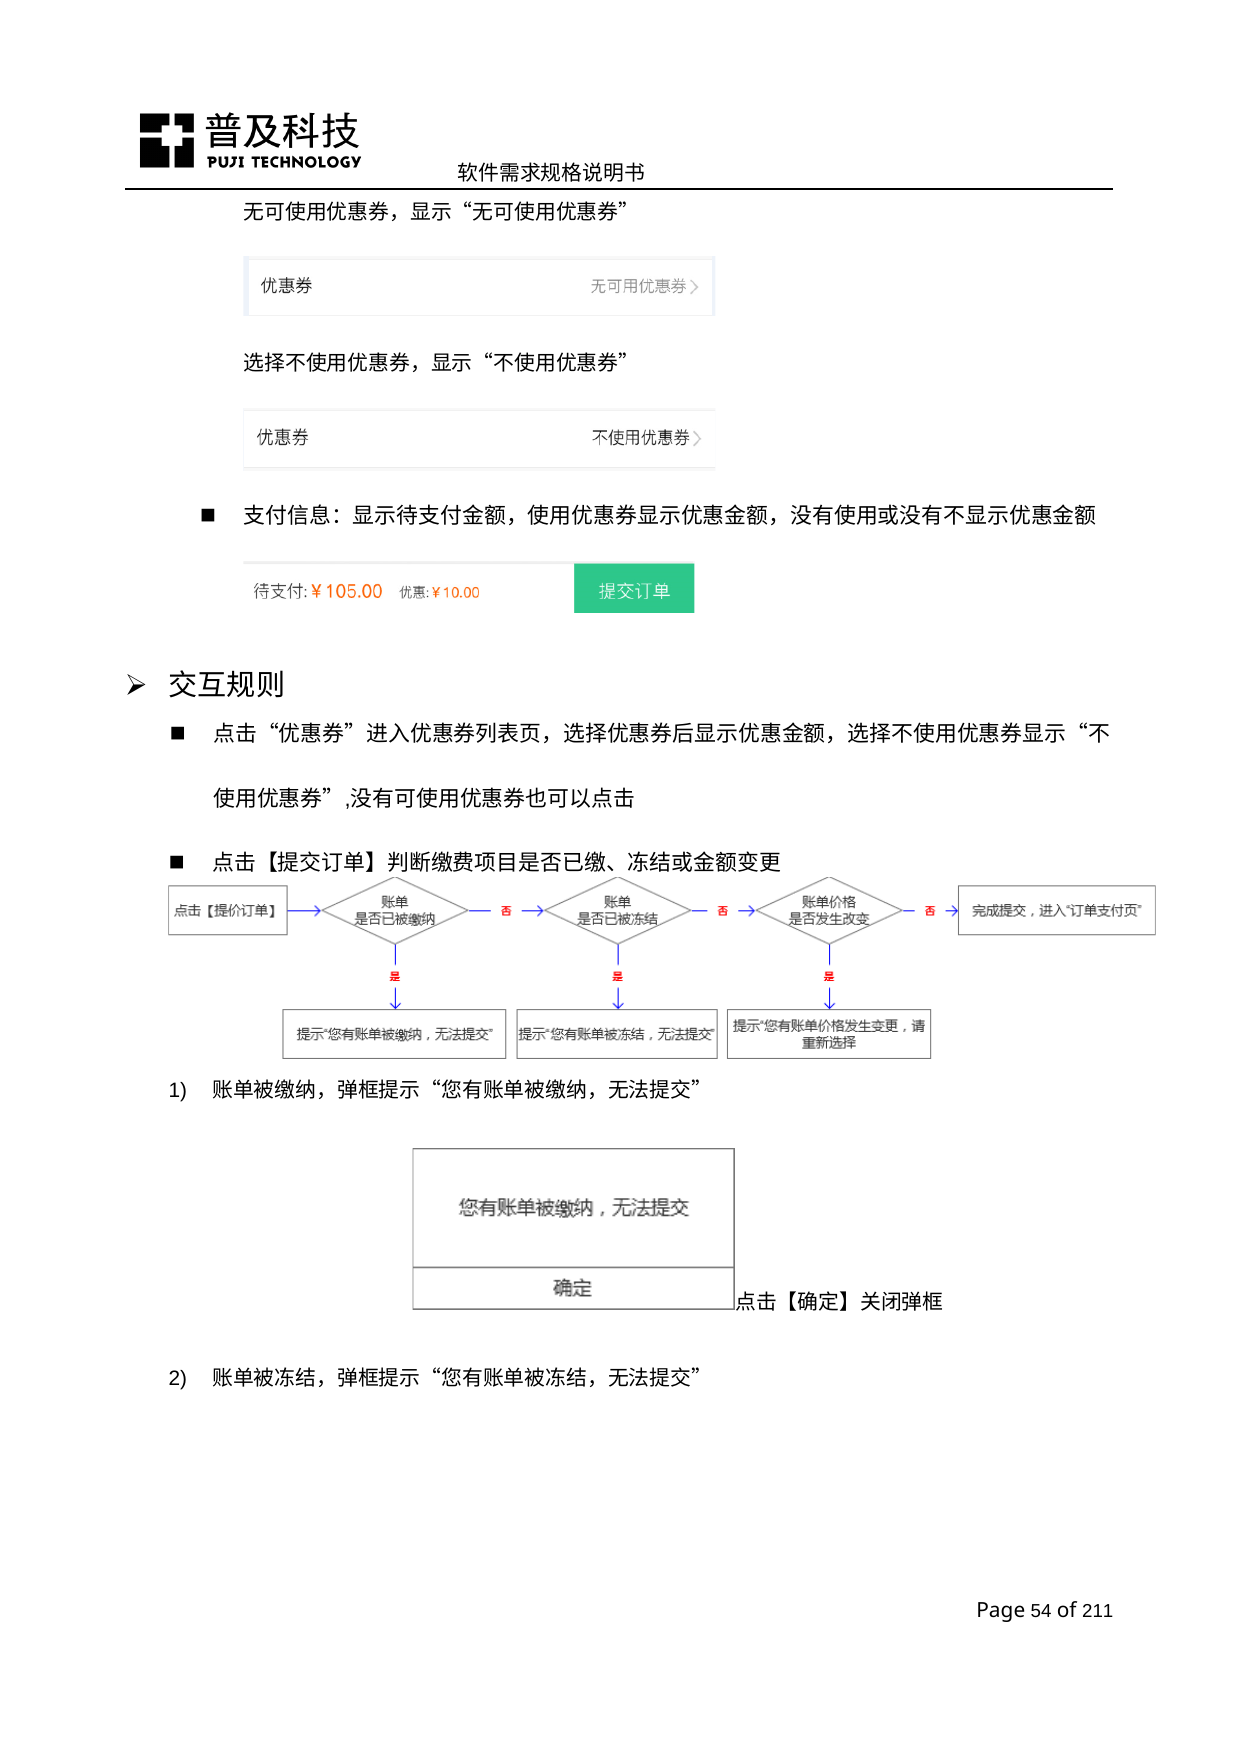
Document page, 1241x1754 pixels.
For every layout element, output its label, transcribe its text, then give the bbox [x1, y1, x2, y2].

picture [412, 1148, 735, 1310]
list 点击“优惠券”进入优惠券列表页，选择优惠券后显示优惠金额，选择不使用优惠券显示“不使用优惠券”,没有可使用优惠券也可以点击 [169, 715, 1113, 813]
list 无可使用优惠券，显示“无可使用优惠券” [243, 194, 1113, 226]
list 支付信息：显示待支付金额，使用优惠券显示优惠金额，没有使用或没有不显示优惠金额 [199, 497, 1113, 530]
list 账单被缴纳，弹框提示“您有账单被缴纳，无法提交” [168, 1072, 1113, 1104]
list 选择不使用优惠券，显示“不使用优惠券” [243, 346, 1113, 378]
picture [243, 408, 716, 471]
picture [243, 561, 695, 613]
list 交互规则 [124, 650, 1113, 715]
picture [168, 877, 1156, 1059]
picture [243, 256, 716, 316]
list 点击【提交订单】判断缴费项目是否已缴、冻结或金额变更 [168, 844, 1113, 877]
list 账单被冻结，弹框提示“您有账单被冻结，无法提交” [168, 1360, 1113, 1392]
picture [124, 103, 365, 180]
